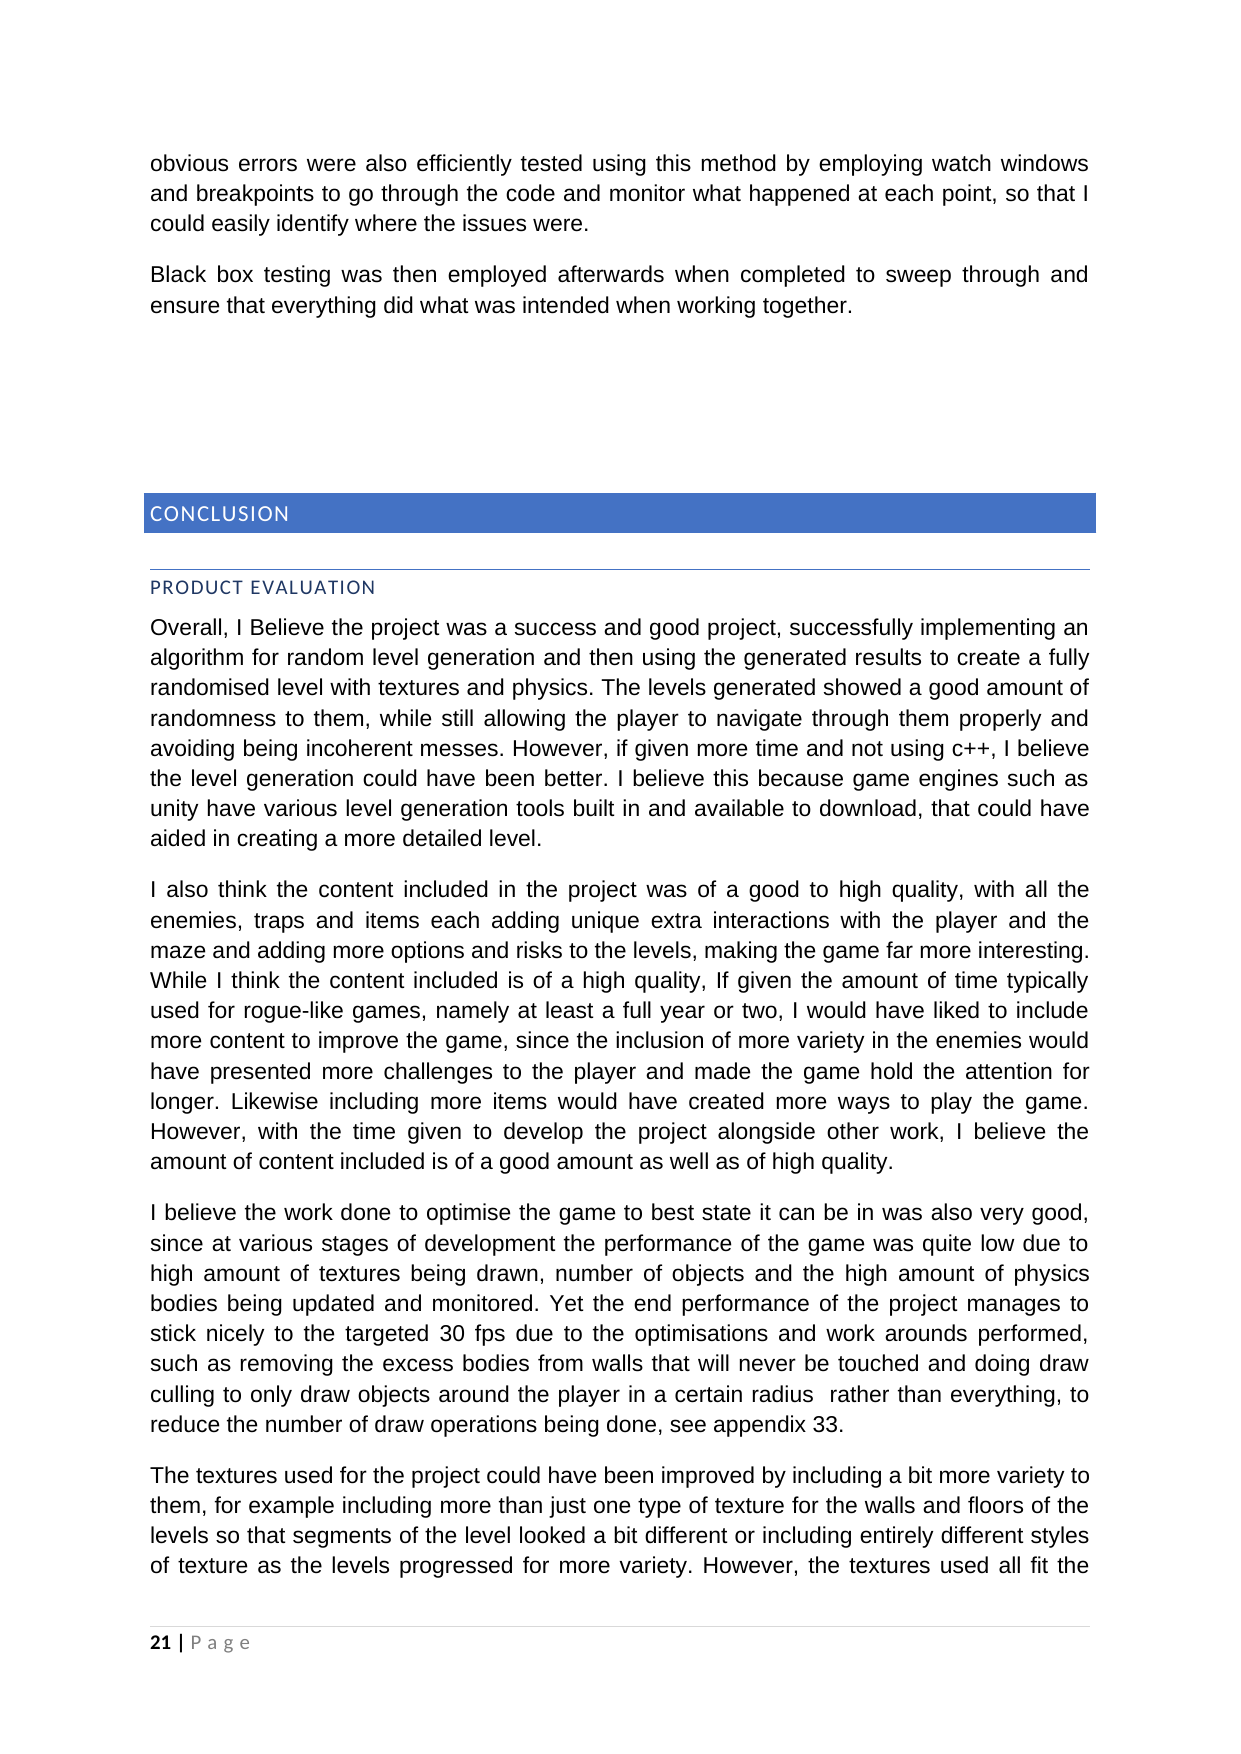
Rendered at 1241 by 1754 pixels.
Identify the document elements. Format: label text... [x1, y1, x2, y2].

text Overall, I Believe the project was a success and good project, successfully implementing an algorithm for random level generation and then using the generated results to create a fully randomised level with textures and physics. The levels generated showed a good amount of randomness to them, while still allowing the player to navigate through them properly and avoiding being incoherent messes. However, if given more time and not using c++, I believe the level generation could have been better. I believe this because game engines such as unity have various level generation tools built in and available to download, that could have aided in creating a more detailed level. [150, 614, 1090, 852]
text I also think the content included in the project was of a good to high quality, with all the enemies, traps and items each adding unique extra interactions with the player and the maze and adding more options and risks to the levels, making the game far more interesting. While I think the content included is of a high quality, If given the amount of time typically used for rogue-like games, namely at least a full year or two, I would have liked to include more content to improve the game, since the inclusion of more variety in the enemies would have presented more challenges to the player and made the game hold the attention for longer. Likewise including more items would have created more ways to play the game. However, with the time given to develop the project alongside other work, I believe the amount of content included is of a good amount as well as of high quality. [150, 876, 1090, 1175]
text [150, 150, 1090, 237]
text I believe the work done to optimise the game to best state it can be in was also very good, since at various stages of development the performance of the game was quite low due to high amount of textures being drawn, number of objects and the high amount of physics bodies being updated and monitored. Yet the end performance of the project manages to stick nicely to the targeted 30 fps due to the optimisations and work arounds performed, such as removing the excess bodies from walls that will never be touched and doing draw culling to only draw objects around the player in a certain radius rather than everything, to reduce the number of draw operations being done, see appendix 33. [150, 1199, 1090, 1437]
subtitle Conclusion [150, 499, 1090, 527]
text Black box testing was then employed afterwards when completed to sweep through and ensure that everything did what was intended when working together. [150, 261, 1090, 318]
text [150, 1462, 1090, 1579]
subtitle Product Evaluation [150, 570, 1090, 600]
